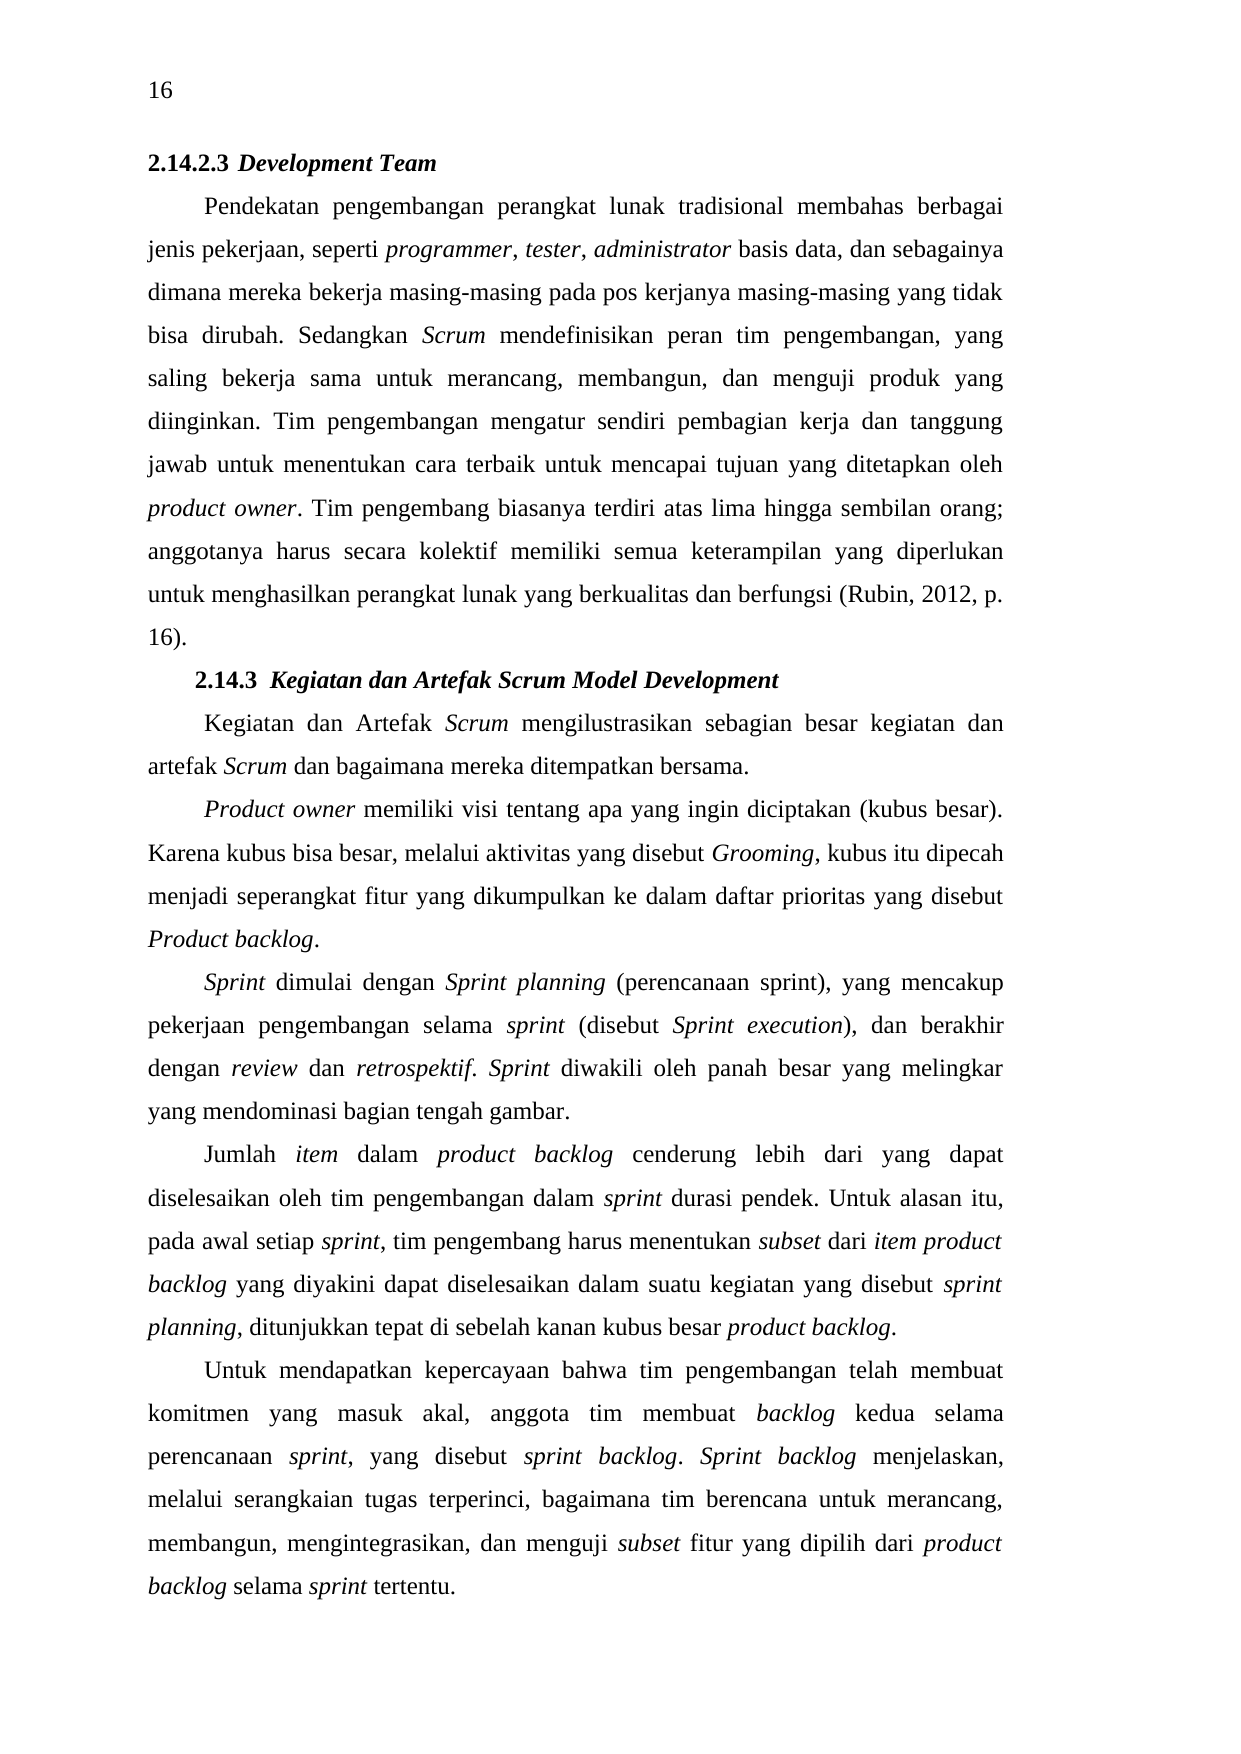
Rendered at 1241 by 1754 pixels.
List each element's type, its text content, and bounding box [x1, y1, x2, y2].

text Untuk mendapatkan kepercayaan bahwa tim pengembangan telah membuat komitmen yang masuk akal, anggota tim membuat backlog kedua selama perencanaan sprint, yang disebut sprint backlog. Sprint backlog menjelaskan, melalui serangkaian tugas terperinci, bagaimana tim berencana untuk merancang, membangun, mengintegrasikan, dan menguji subset fitur yang dipilih dari product backlog selama sprint tertentu. [148, 1355, 1004, 1599]
subtitle Development Team [148, 148, 1004, 176]
subtitle Kegiatan dan Artefak Scrum Model Development [194, 665, 1004, 694]
text Jumlah item dalam product backlog cenderung lebih dari yang dapat diselesaikan oleh tim pengembangan dalam sprint durasi pendek. Untuk alasan itu, pada awal setiap sprint, tim pengembang harus menentukan subset dari item product backlog yang diyakini dapat diselesaikan dalam suatu kegiatan yang disebut sprint planning, ditunjukkan tepat di sebelah kanan kubus besar product backlog. [148, 1139, 1004, 1341]
text Kegiatan dan Artefak Scrum mengilustrasikan sebagian besar kegiatan dan artefak Scrum dan bagaimana mereka ditempatkan bersama. [148, 708, 1004, 780]
text Pendekatan pengembangan perangkat lunak tradisional membahas berbagai jenis pekerjaan, seperti programmer, tester, administrator basis data, dan sebagainya dimana mereka bekerja masing-masing pada pos kerjanya masing-masing yang tidak bisa dirubah. Sedangkan Scrum mendefinisikan peran tim pengembangan, yang saling bekerja sama untuk merancang, membangun, dan menguji produk yang diinginkan. Tim pengembangan mengatur sendiri pembagian kerja dan tanggung jawab untuk menentukan cara terbaik untuk mencapai tujuan yang ditetapkan oleh product owner. Tim pengembang biasanya terdiri atas lima hingga sembilan orang; anggotanya harus secara kolektif memiliki semua keterampilan yang diperlukan untuk menghasilkan perangkat lunak yang berkualitas dan berfungsi (Rubin, 2012, p. 16). [148, 191, 1004, 651]
text Product owner memiliki visi tentang apa yang ingin diciptakan (kubus besar). Karena kubus bisa besar, melalui aktivitas yang disebut Grooming, kubus itu dipecah menjadi seperangkat fitur yang dikumpulkan ke dalam daftar prioritas yang disebut Product backlog. [148, 794, 1004, 953]
text Sprint dimulai dengan Sprint planning (perencanaan sprint), yang mencakup pekerjaan pengembangan selama sprint (disebut Sprint execution), dan berakhir dengan review dan retrospektif. Sprint diwakili oleh panah besar yang melingkar yang mendominasi bagian tengah gambar. [148, 967, 1004, 1125]
